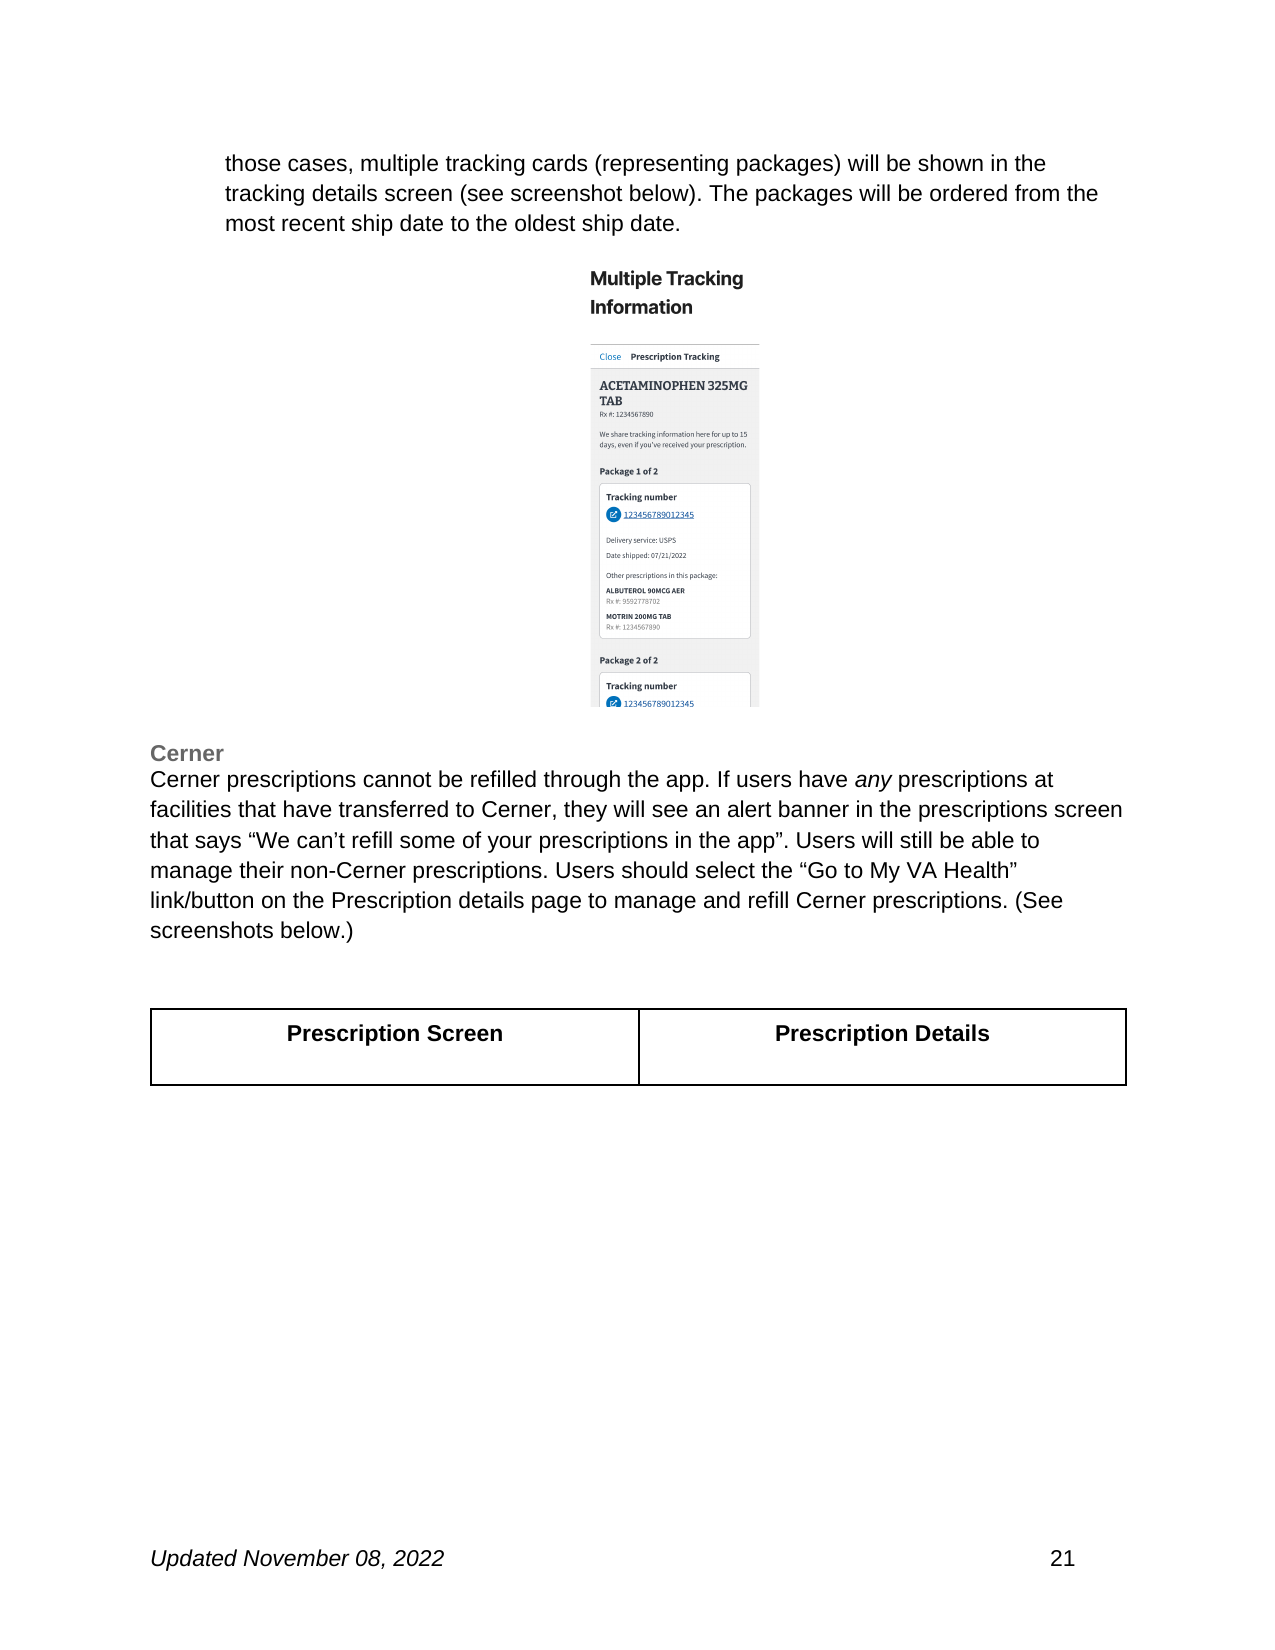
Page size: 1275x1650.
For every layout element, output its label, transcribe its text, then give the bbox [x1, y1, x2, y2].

text Cerner prescriptions cannot be refilled through the app. If users have any prescriptions at facilities that have transferred to Cerner, they will see an alert banner in the prescriptions screen that says “We can’t refill some of your prescriptions in the app”. Users will still be able to manage their non-Cerner prescriptions. Users should select the “Go to My VA Health” link/button on the Prescription details page to manage and refill Cerner prescriptions. (See screenshots below.) [150, 766, 1125, 943]
table_header Prescription Screen [152, 1010, 638, 1083]
picture [590, 270, 760, 707]
table_header Prescription Details [640, 1010, 1125, 1083]
text Cerner [150, 740, 1125, 766]
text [225, 150, 1125, 237]
